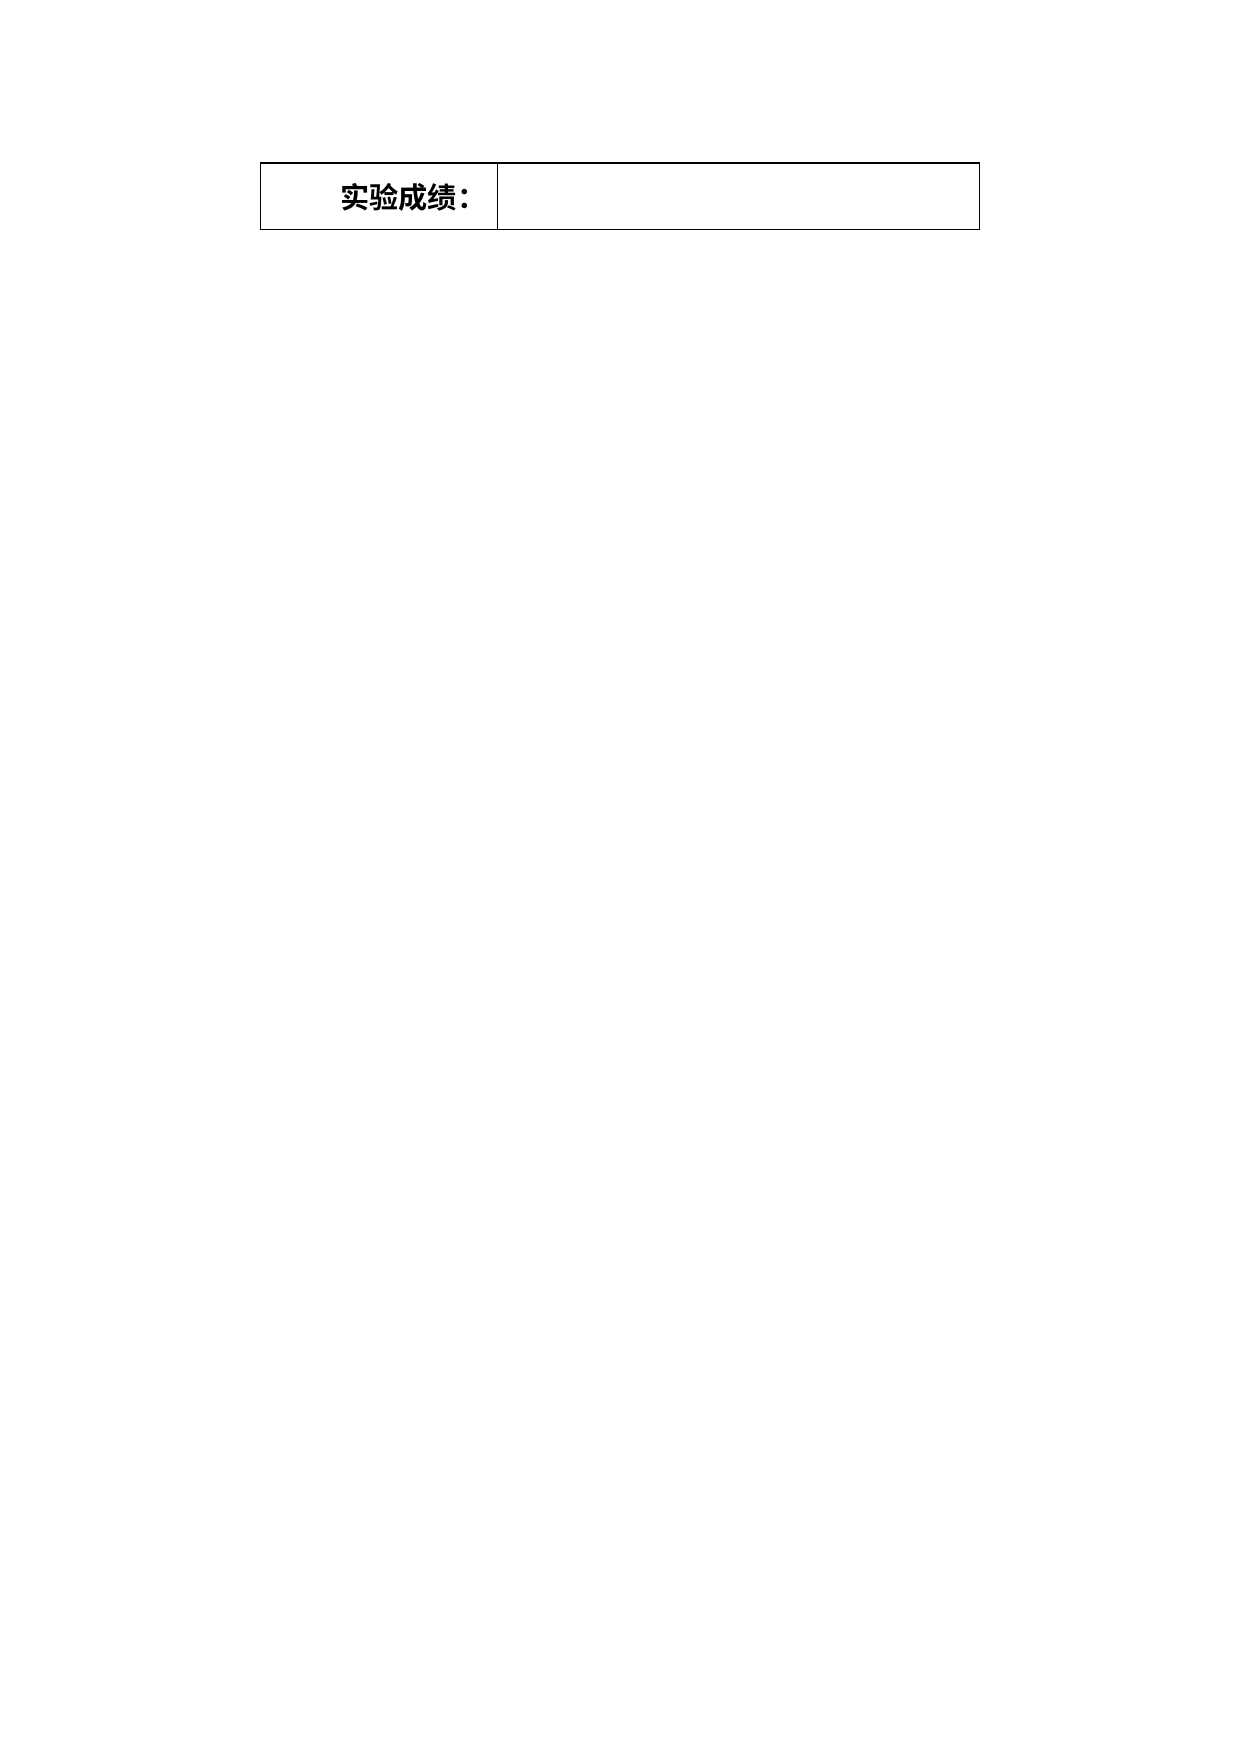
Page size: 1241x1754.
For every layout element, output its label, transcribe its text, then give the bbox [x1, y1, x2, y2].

table_cell [498, 164, 979, 228]
table_cell 实验成绩： [261, 164, 497, 228]
